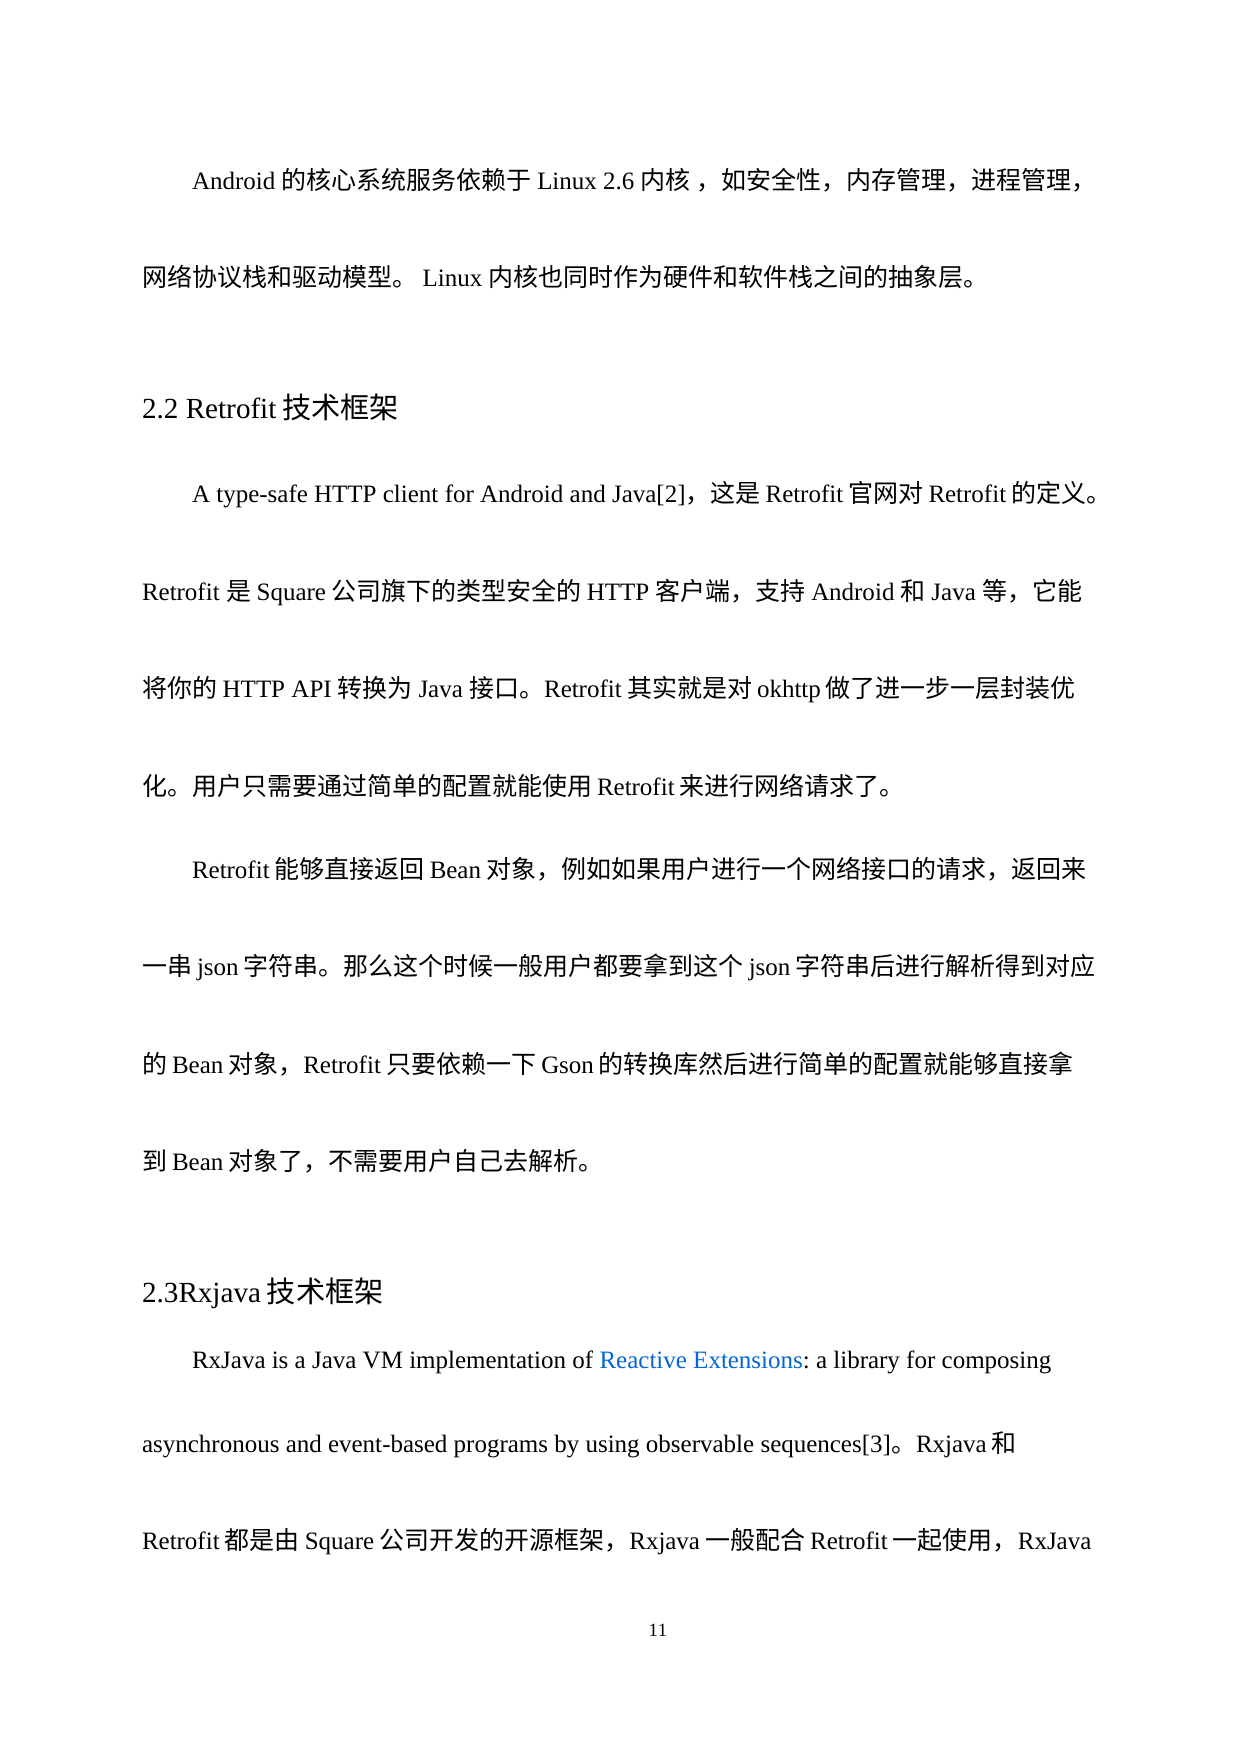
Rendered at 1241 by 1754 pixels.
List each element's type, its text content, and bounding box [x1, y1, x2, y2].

text Android 的核心系统服务依赖于 Linux 2.6 内核 ，如安全性，内存管理，进程管理， 网络协议栈和驱动模型。 Linux 内核也同时作为硬件和软件栈之间的抽象层。 [142, 146, 1098, 308]
title 2.3Rxjava技术框架 [142, 1257, 1098, 1322]
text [142, 1344, 1098, 1571]
title 2.2 Retrofit技术框架 [142, 373, 1098, 438]
text Retrofit能够直接返回Bean对象，例如如果用户进行一个网络接口的请求，返回来一串json字符串。那么这个时候一般用户都要拿到这个json字符串后进行解析得到对应的Bean对象，Retrofit只要依赖一下Gson的转换库然后进行简单的配置就能够直接拿到Bean对象了，不需要用户自己去解析。 [142, 835, 1098, 1192]
